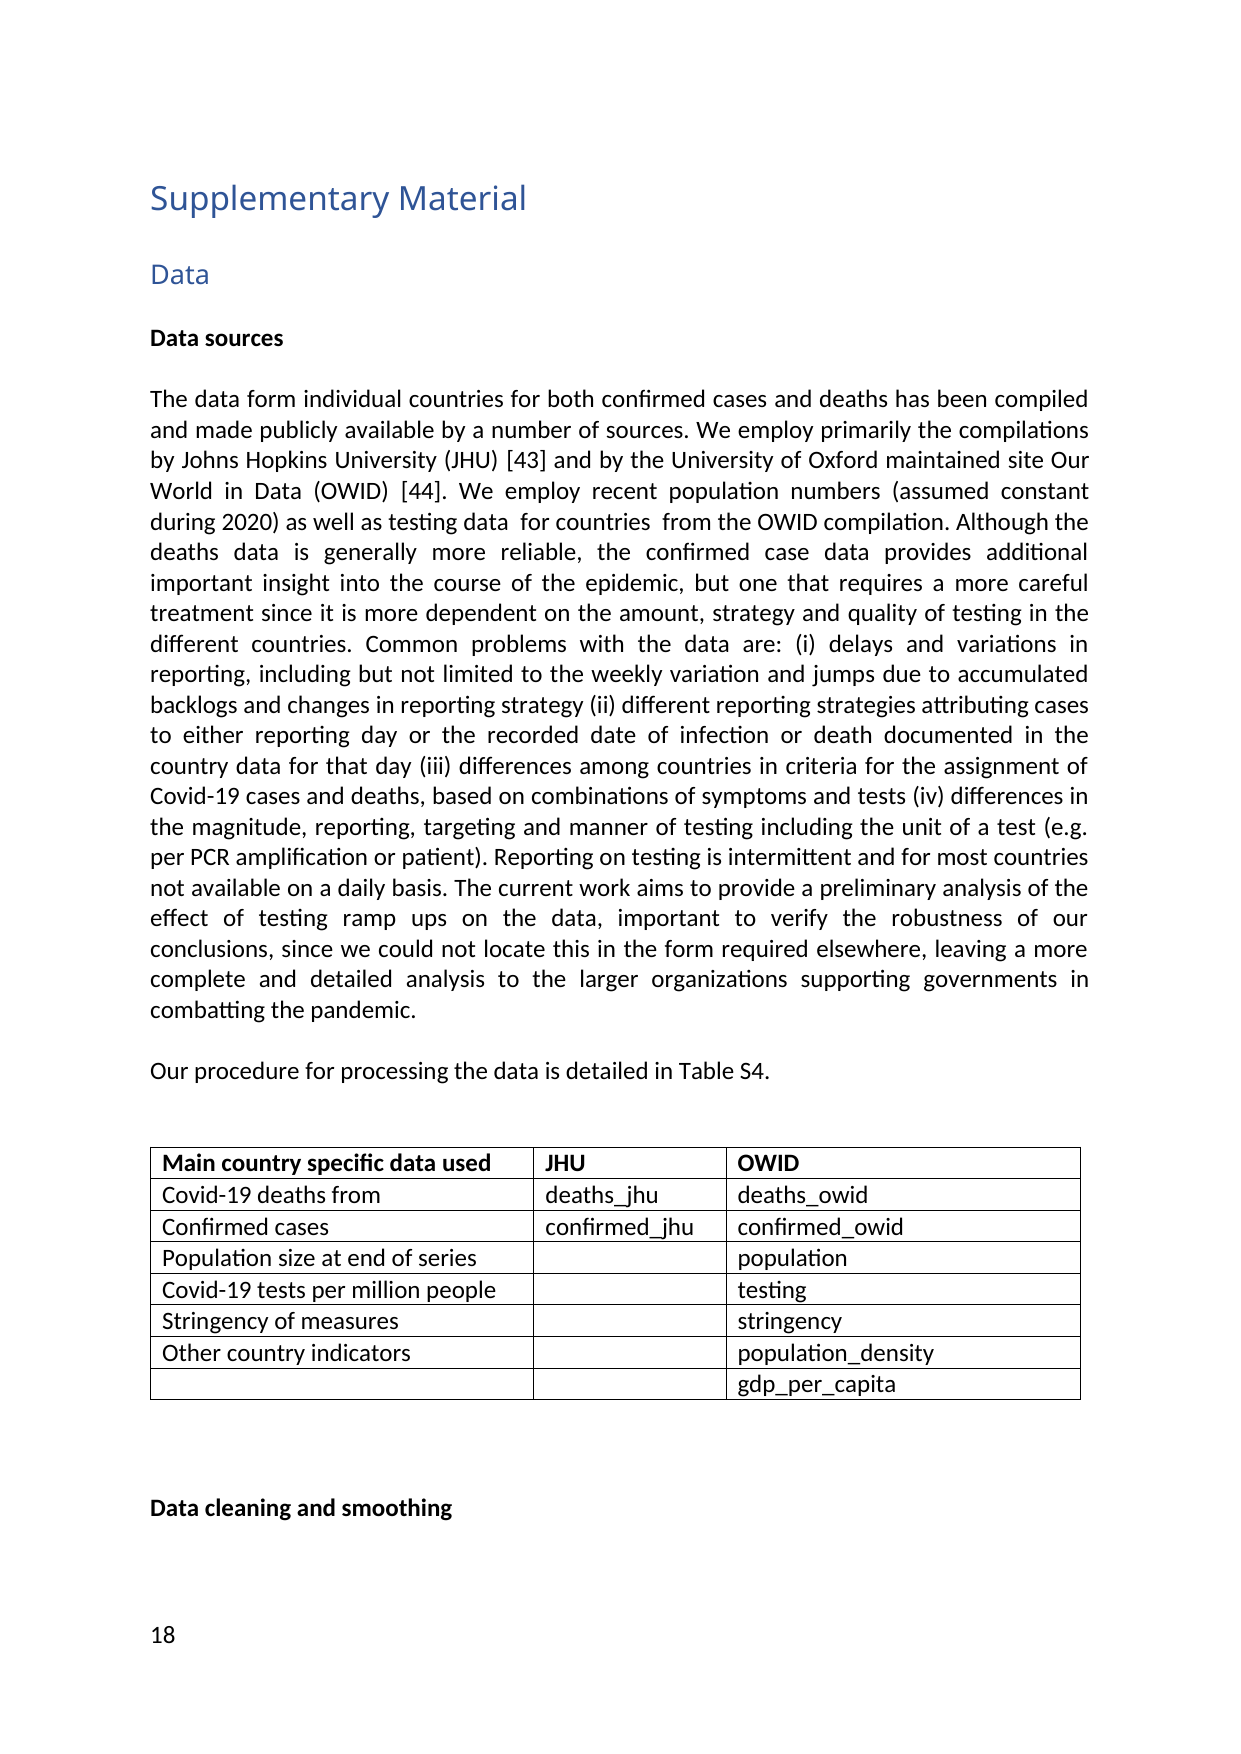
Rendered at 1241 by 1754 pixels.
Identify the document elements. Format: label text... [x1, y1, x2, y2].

table_cell confirmed_jhu [534, 1211, 726, 1241]
table_cell deaths_owid [727, 1179, 1080, 1210]
text The data form individual countries for both confirmed cases and deaths has been compiled and made publicly available by a number of sources. We employ primarily the compilations by Johns Hopkins University (JHU) [43] and by the University of Oxford maintained site Our World in Data (OWID) [44]. We employ recent population numbers (assumed constant during 2020) as well as testing data for countries from the OWID compilation. Although the deaths data is generally more reliable, the confirmed case data provides additional important insight into the course of the epidemic, but one that requires a more careful treatment since it is more dependent on the amount, strategy and quality of testing in the different countries. Common problems with the data are: (i) delays and variations in reporting, including but not limited to the weekly variation and jumps due to accumulated backlogs and changes in reporting strategy (ii) different reporting strategies attributing cases to either reporting day or the recorded date of infection or death documented in the country data for that day (iii) differences among countries in criteria for the assignment of Covid-19 cases and deaths, based on combinations of symptoms and tests (iv) differences in the magnitude, reporting, targeting and manner of testing including the unit of a test (e.g. per PCR amplification or patient). Reporting on testing is intermittent and for most countries not available on a daily basis. The current work aims to provide a preliminary analysis of the effect of testing ramp ups on the data, important to verify the robustness of our conclusions, since we could not locate this in the form required elsewhere, leaving a more complete and detailed analysis to the larger organizations supporting governments in combatting the pandemic. [150, 383, 1090, 1024]
table_header JHU [534, 1148, 726, 1178]
table_cell gdp_per_capita [727, 1369, 1080, 1399]
table_cell [151, 1369, 533, 1399]
table_cell Other country indicators [151, 1337, 533, 1367]
table_cell Covid-19 tests per million people [151, 1274, 533, 1304]
table_cell [534, 1369, 726, 1399]
subtitle Supplementary Material [150, 175, 1090, 220]
table_cell Covid-19 deaths from [151, 1179, 533, 1210]
table_cell Population size at end of series [151, 1242, 533, 1273]
table_cell [534, 1305, 726, 1336]
subtitle Data [150, 255, 1090, 292]
table_cell [534, 1337, 726, 1367]
table_cell population_density [727, 1337, 1080, 1367]
table_header Main country specific data used [151, 1148, 533, 1178]
table_cell population [727, 1242, 1080, 1273]
table_cell testing [727, 1274, 1080, 1304]
text Data sources [150, 322, 1090, 353]
table_cell [534, 1242, 726, 1273]
table_header OWID [727, 1148, 1080, 1178]
table_cell [534, 1274, 726, 1304]
table_cell stringency [727, 1305, 1080, 1336]
table_cell Confirmed cases [151, 1211, 533, 1241]
text Our procedure for processing the data is detailed in Table S4. [150, 1055, 1090, 1086]
table_cell deaths_jhu [534, 1179, 726, 1210]
table_cell Stringency of measures [151, 1305, 533, 1336]
table_cell confirmed_owid [727, 1211, 1080, 1241]
text Data cleaning and smoothing [150, 1492, 1090, 1522]
